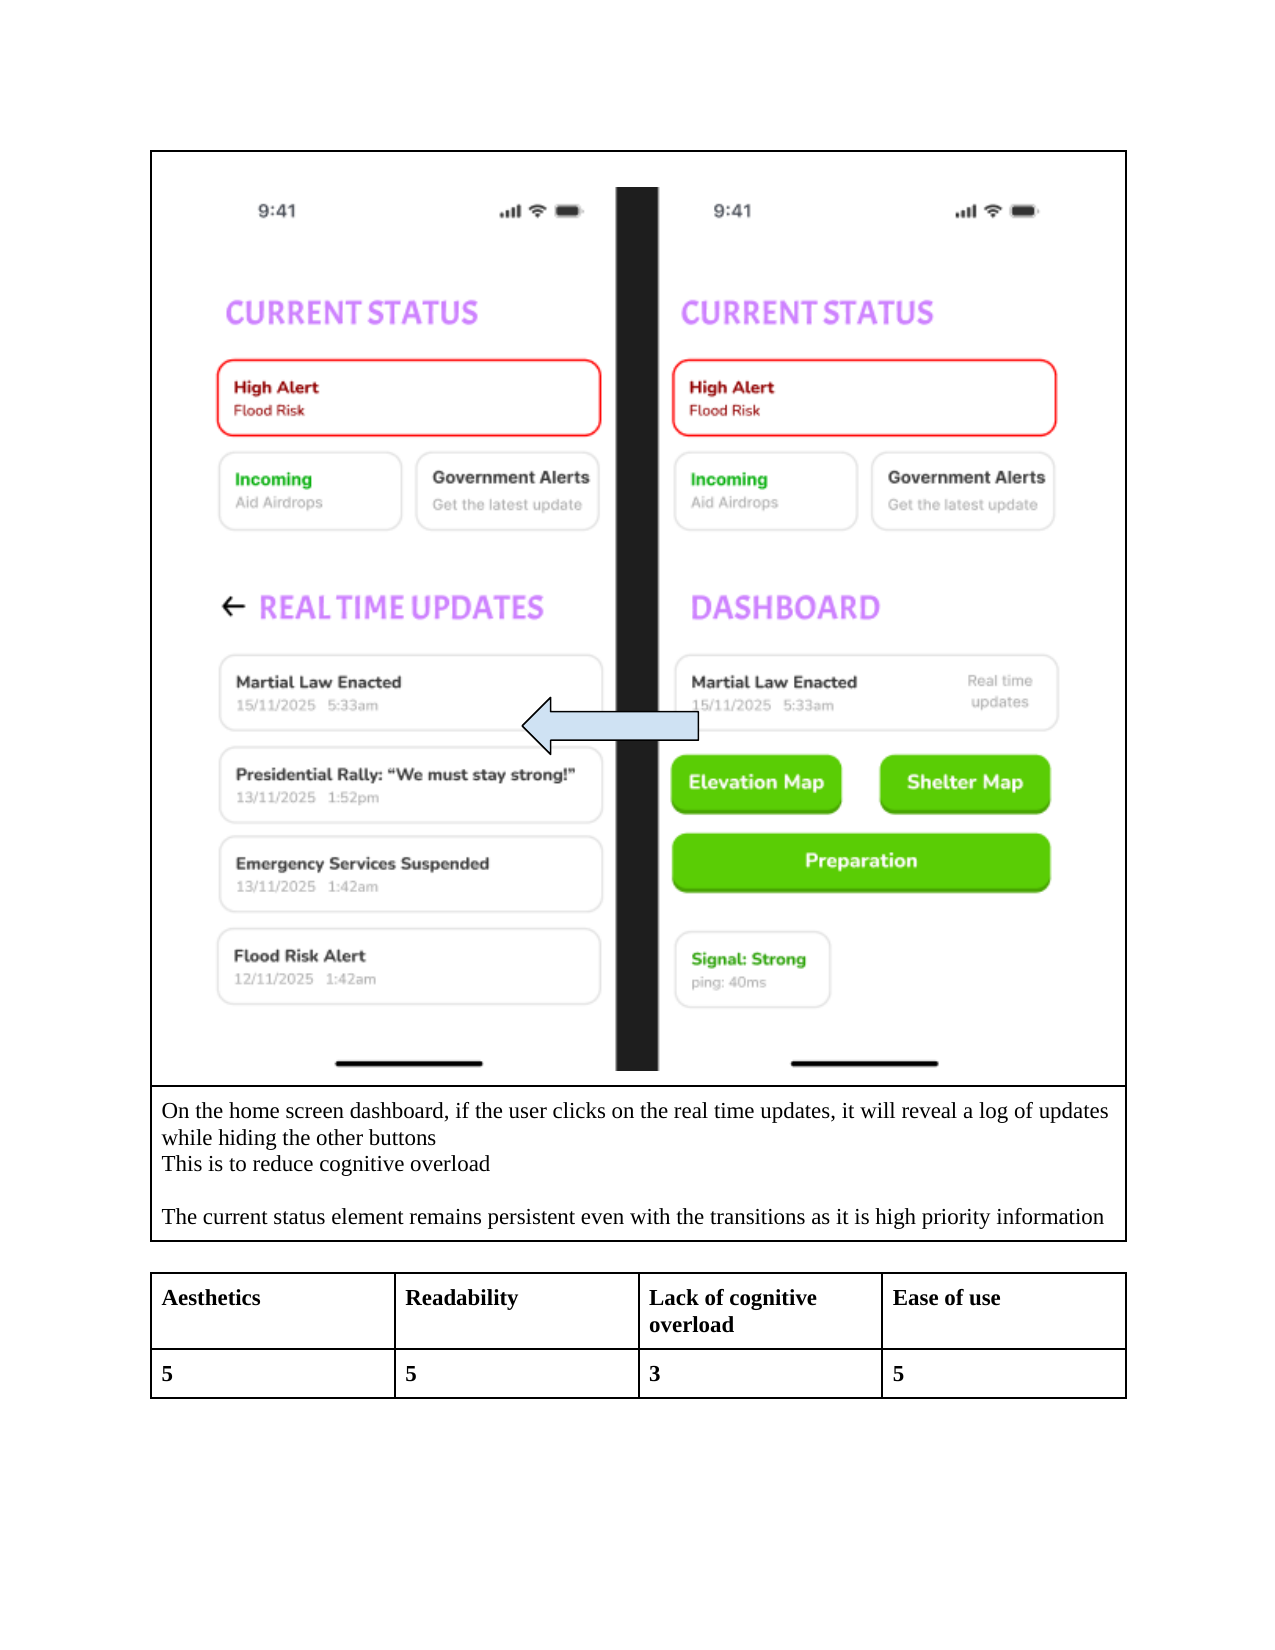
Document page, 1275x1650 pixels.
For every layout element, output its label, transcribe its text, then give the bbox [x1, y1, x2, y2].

picture [208, 187, 1069, 1071]
table_header [152, 152, 1125, 1085]
table_header Aesthetics [152, 1274, 394, 1348]
table_cell 5 [396, 1350, 638, 1397]
table_cell On the home screen dashboard, if the user clicks on the real time updates, it will reveal a log of updates while hiding the other buttons This is to reduce cognitive overload The current status element remains persistent even with the transitions as it is high priority information [152, 1087, 1125, 1240]
table_header Ease of use [883, 1274, 1125, 1348]
table_cell 3 [640, 1350, 881, 1397]
table_cell 5 [883, 1350, 1125, 1397]
table_header Lack of cognitive overload [640, 1274, 881, 1348]
table_header Readability [396, 1274, 638, 1348]
table_cell 5 [152, 1350, 394, 1397]
